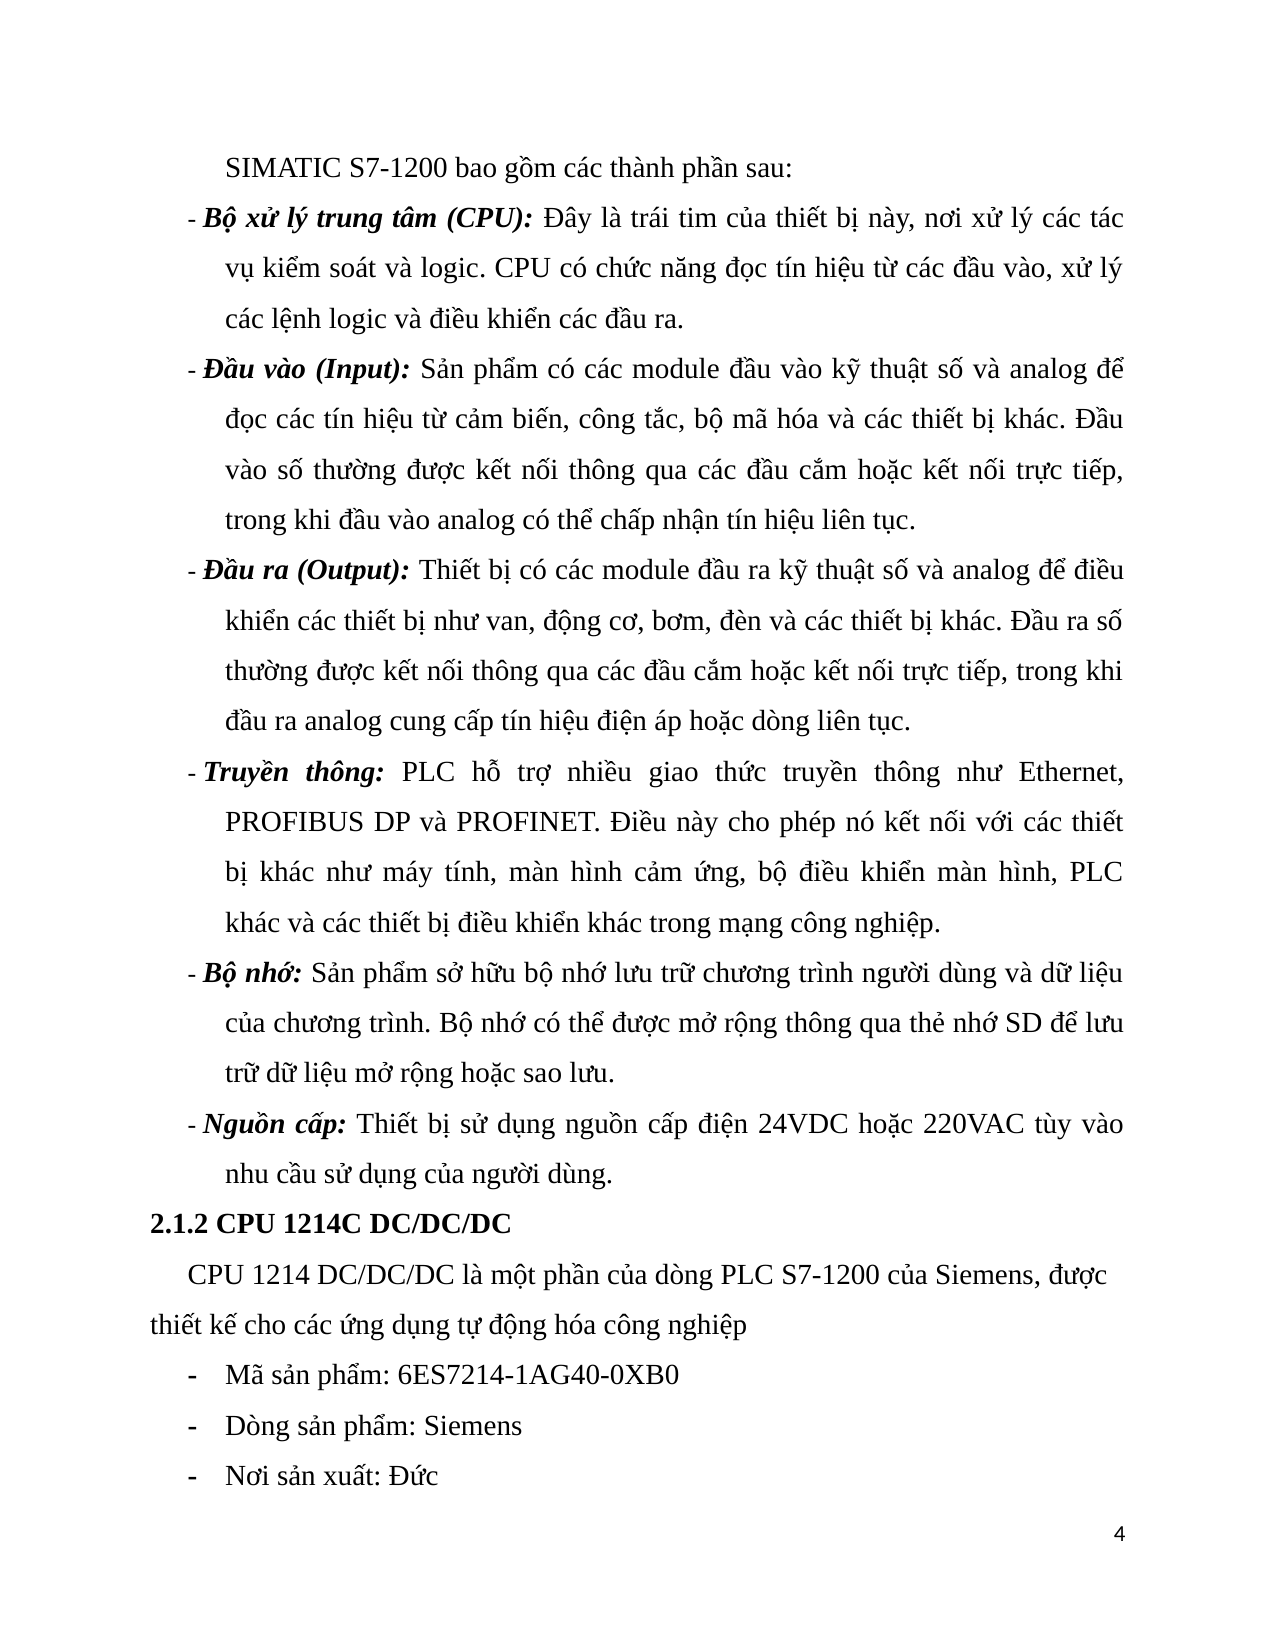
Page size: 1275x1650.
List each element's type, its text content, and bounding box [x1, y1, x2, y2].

list Mã sản phẩm: 6ES7214-1AG40-0XB0 [187, 1357, 1125, 1391]
list Đầu ra (Output): Thiết bị có các module đầu ra kỹ thuật số và analog để điều khiển các thiết bị như van, động cơ, bơm, đèn và các thiết bị khác. Đầu ra số thường được kết nối thông qua các đầu cắm hoặc kết nối trực tiếp, trong khi đầu ra analog cung cấp tín hiệu điện áp hoặc dòng liên tục. [187, 552, 1125, 737]
text CPU 1214 DC/DC/DC là một phần của dòng PLC S7-1200 của Siemens, được thiết kế cho các ứng dụng tự động hóa công nghiệp [150, 1257, 1125, 1341]
list Bộ nhớ: Sản phẩm sở hữu bộ nhớ lưu trữ chương trình người dùng và dữ liệu của chương trình. Bộ nhớ có thể được mở rộng thông qua thẻ nhớ SD để lưu trữ dữ liệu mở rộng hoặc sao lưu. [187, 955, 1125, 1089]
text SIMATIC S7-1200 bao gồm các thành phần sau: [150, 150, 1125, 183]
list Nguồn cấp: Thiết bị sử dụng nguồn cấp điện 24VDC hoặc 220VAC tùy vào nhu cầu sử dụng của người dùng. [187, 1106, 1125, 1190]
list Đầu vào (Input): Sản phẩm có các module đầu vào kỹ thuật số và analog để đọc các tín hiệu từ cảm biến, công tắc, bộ mã hóa và các thiết bị khác. Đầu vào số thường được kết nối thông qua các đầu cắm hoặc kết nối trực tiếp, trong khi đầu vào analog có thể chấp nhận tín hiệu liên tục. [187, 351, 1125, 536]
text 2.1.2 CPU 1214C DC/DC/DC [150, 1207, 1125, 1240]
list Truyền thông: PLC hỗ trợ nhiều giao thức truyền thông như Ethernet, PROFIBUS DP và PROFINET. Điều này cho phép nó kết nối với các thiết bị khác như máy tính, màn hình cảm ứng, bộ điều khiển màn hình, PLC khác và các thiết bị điều khiển khác trong mạng công nghiệp. [187, 754, 1125, 938]
list Dòng sản phẩm: Siemens [187, 1408, 1125, 1441]
list Bộ xử lý trung tâm (CPU): Đây là trái tim của thiết bị này, nơi xử lý các tác vụ kiểm soát và logic. CPU có chức năng đọc tín hiệu từ các đầu vào, xử lý các lệnh logic và điều khiển các đầu ra. [187, 200, 1125, 334]
list Nơi sản xuất: Đức [187, 1458, 1125, 1492]
